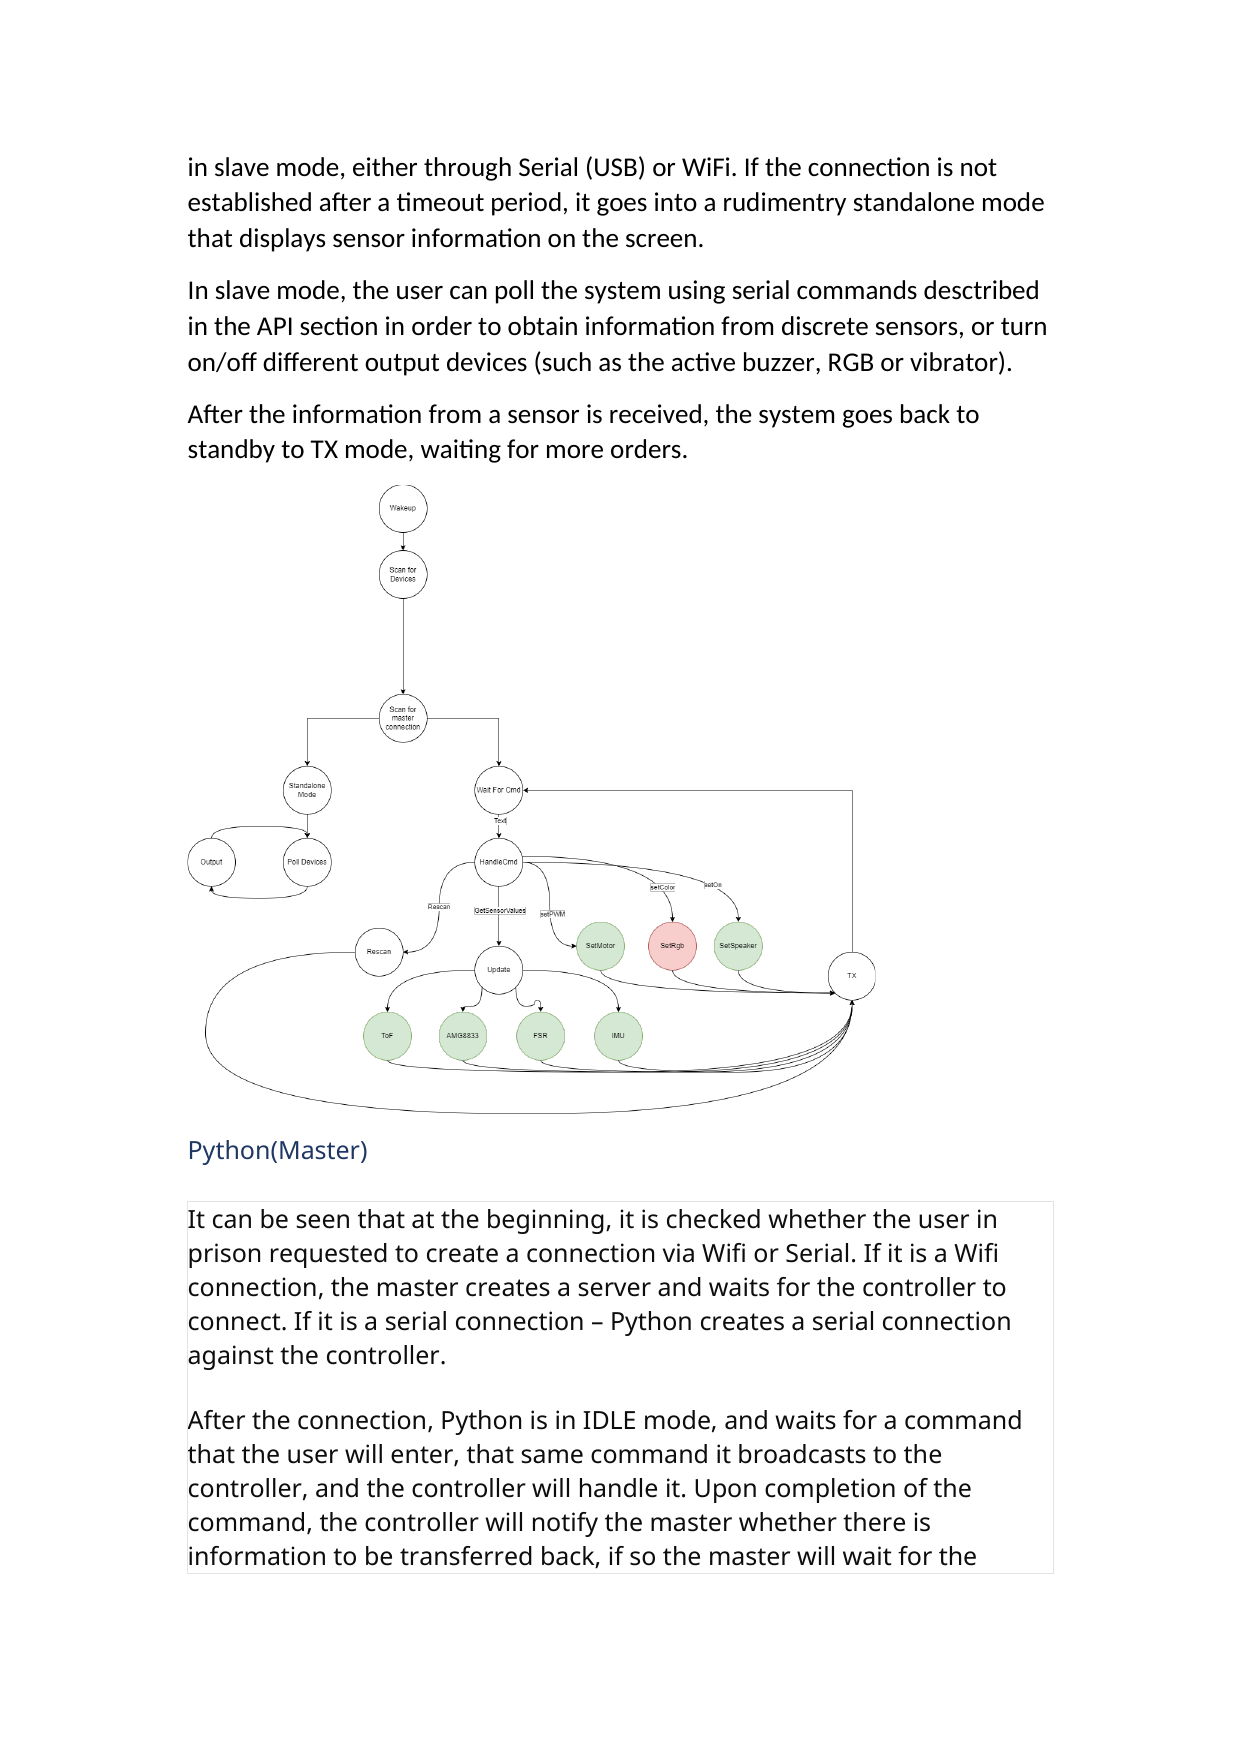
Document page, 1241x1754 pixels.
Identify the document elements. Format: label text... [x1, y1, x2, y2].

text It can be seen that at the beginning, it is checked whether the user in prison requested to create a connection via Wifi or Serial. If it is a Wifi connection, the master creates a server and waits for the controller to connect. If it is a serial connection – Python creates a serial connection against the controller. [188, 1202, 1053, 1372]
text After the information from a sensor is received, the system goes back to standby to TX mode, waiting for more orders. [187, 397, 1053, 466]
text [187, 150, 1053, 254]
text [188, 1402, 1053, 1573]
subtitle Python(Master) [187, 1133, 1053, 1167]
picture [187, 485, 876, 1114]
text In slave mode, the user can poll the system using serial commands desctribed in the API section in order to obtain information from discrete sensors, or turn on/off different output devices (such as the active buzzer, RGB or vibrator). [187, 273, 1053, 378]
